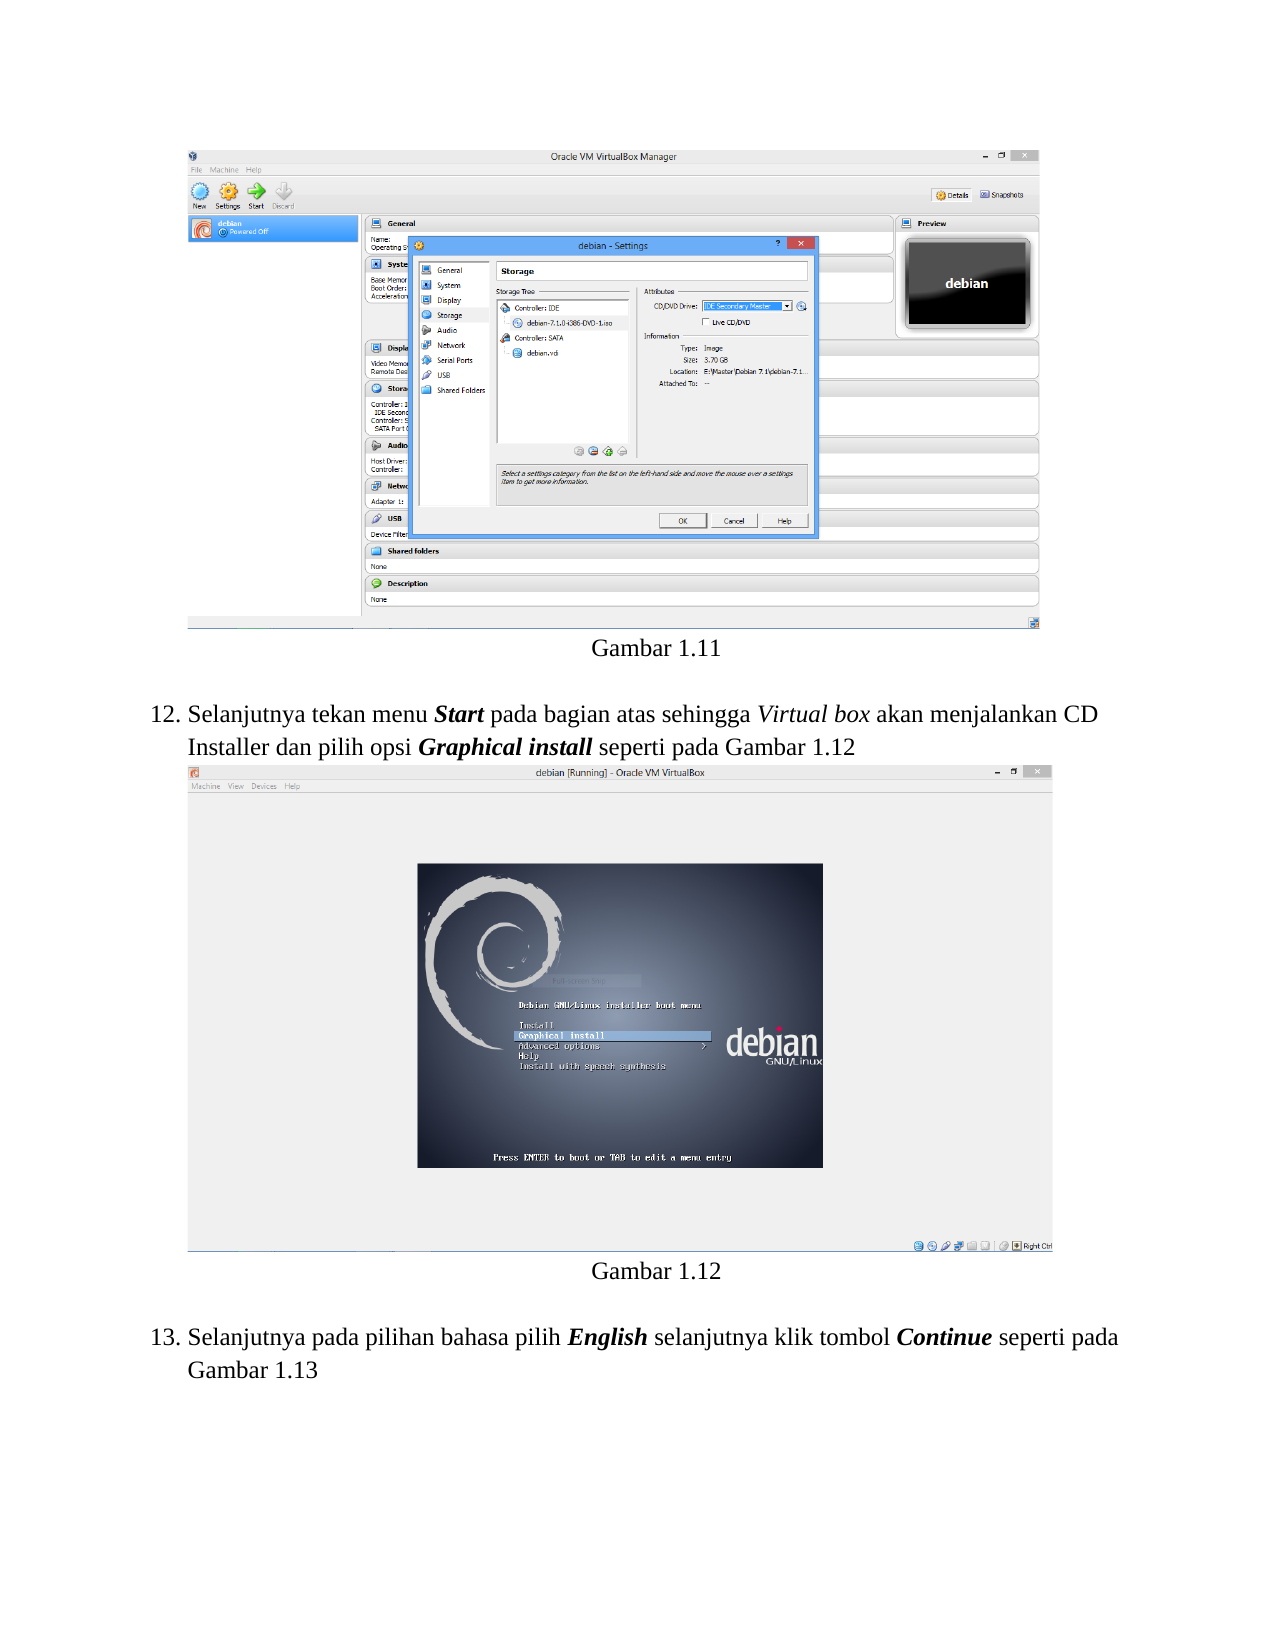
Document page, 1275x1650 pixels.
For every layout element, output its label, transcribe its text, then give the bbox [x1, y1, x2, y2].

list Gambar 1.11 [187, 633, 1125, 662]
picture [187, 150, 1040, 629]
picture [187, 765, 1053, 1252]
list Selanjutnya pada pilihan bahasa pilih English selanjutnya klik tombol Continue seperti pada Gambar 1.13 [150, 1322, 1125, 1384]
list Selanjutnya tekan menu Start pada bagian atas sehingga Virtual box akan menjalankan CD Installer dan pilih opsi Graphical install seperti pada Gambar 1.12 [150, 699, 1125, 761]
list Gambar 1.12 [187, 1256, 1125, 1284]
